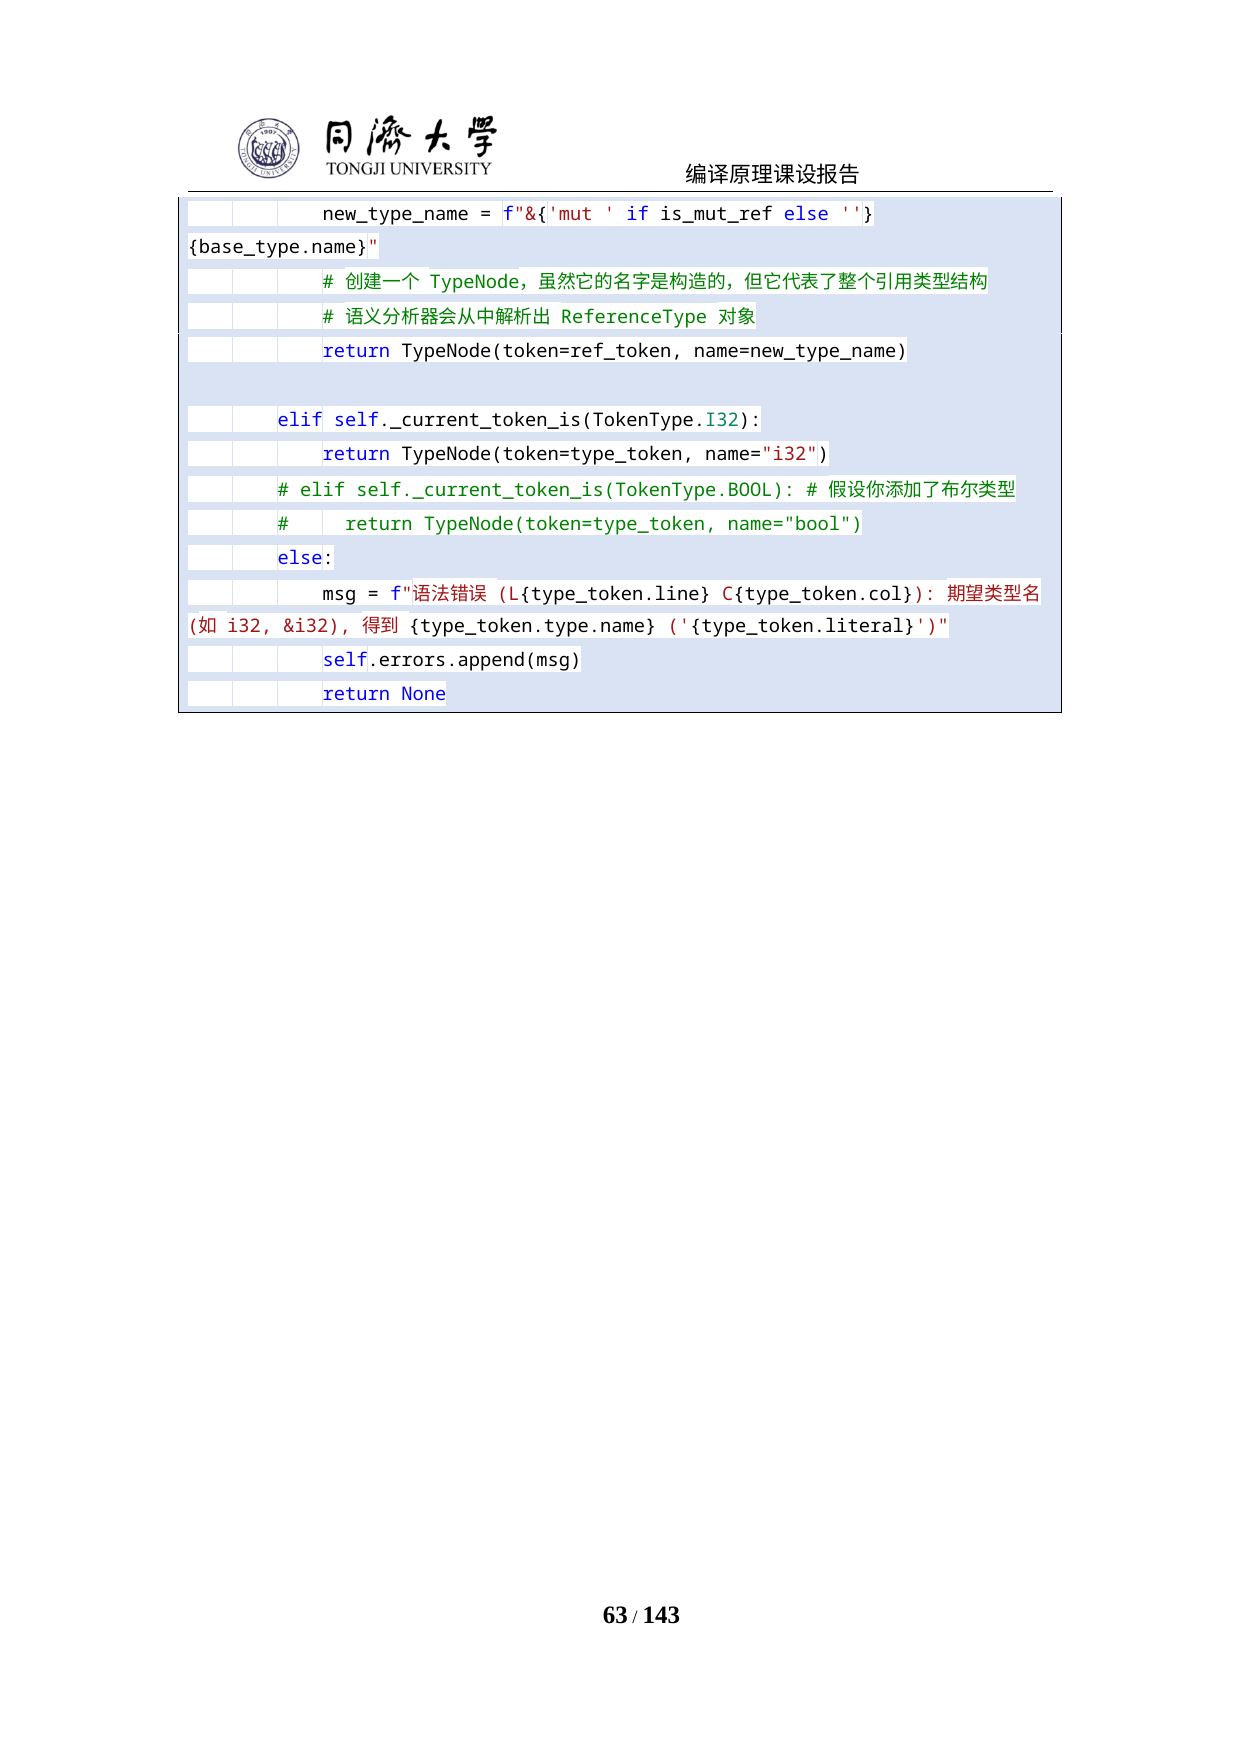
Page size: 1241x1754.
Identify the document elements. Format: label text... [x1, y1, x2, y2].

text self.errors.append(msg) [179, 643, 1061, 677]
text # elif self._current_token_is(TokenType.BOOL): # 假设你添加了布尔类型 [179, 472, 1061, 506]
text else: [179, 541, 1061, 576]
text elif self._current_token_is(TokenType.I32): [179, 403, 1061, 437]
text # 语义分析器会从中解析出 ReferenceType 对象 [179, 299, 1061, 333]
text msg = f"语法错误 (L{type_token.line} C{type_token.col}): 期望类型名 (如 i32, &i32), 得到 {type_token.type.name} ('{type_token.literal}')" [179, 576, 1061, 643]
text return TypeNode(token=type_token, name="i32") [179, 437, 1061, 472]
picture [231, 110, 503, 183]
text new_type_name = f"&{'mut ' if is_mut_ref else ''}{base_type.name}" [179, 197, 1061, 264]
text return None [179, 677, 1061, 712]
text # 创建一个 TypeNode，虽然它的名字是构造的，但它代表了整个引用类型结构 [179, 264, 1061, 299]
text # return TypeNode(token=type_token, name="bool") [179, 506, 1061, 541]
text return TypeNode(token=ref_token, name=new_type_name) [179, 333, 1061, 368]
